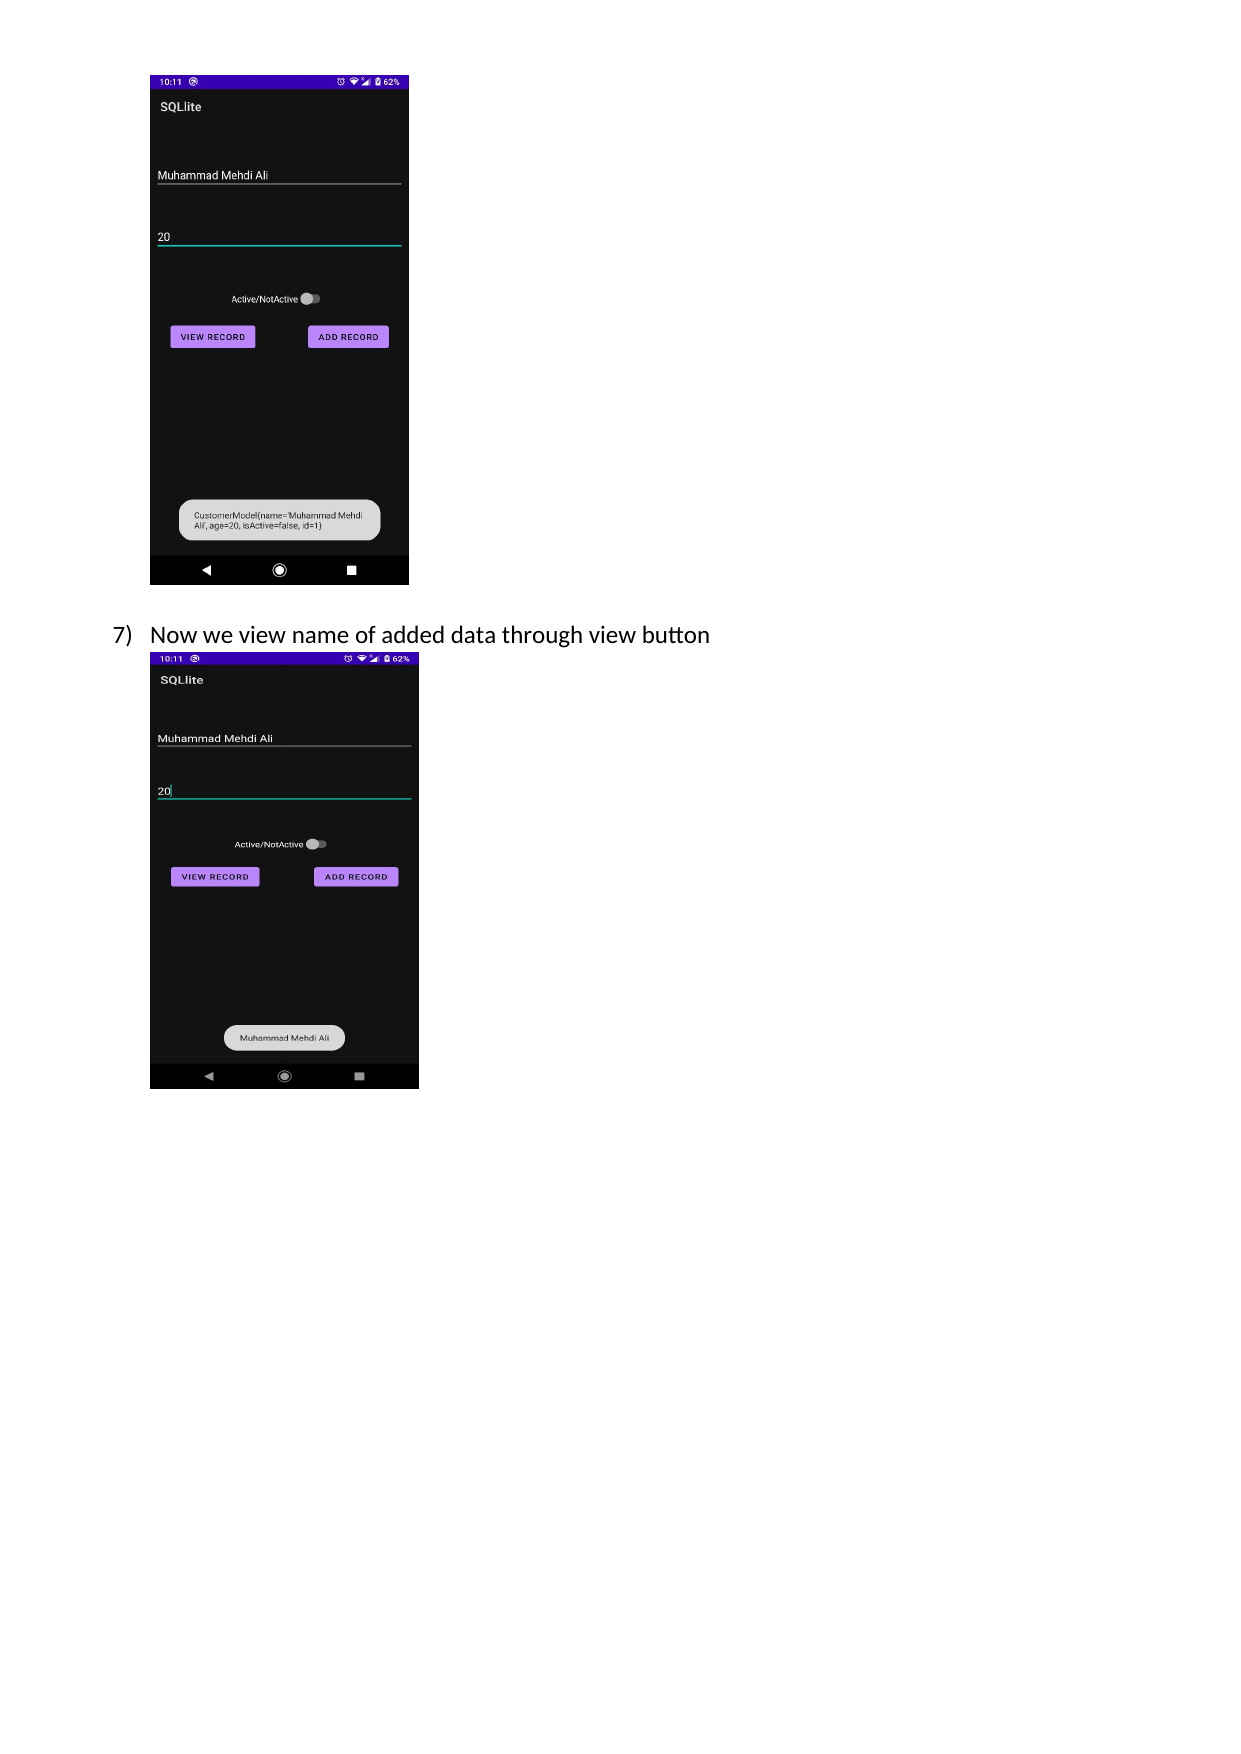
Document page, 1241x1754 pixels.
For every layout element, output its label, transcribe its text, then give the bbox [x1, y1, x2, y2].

list Now we view name of added data through view button [112, 619, 1165, 650]
picture [150, 75, 409, 585]
picture [150, 652, 419, 1089]
